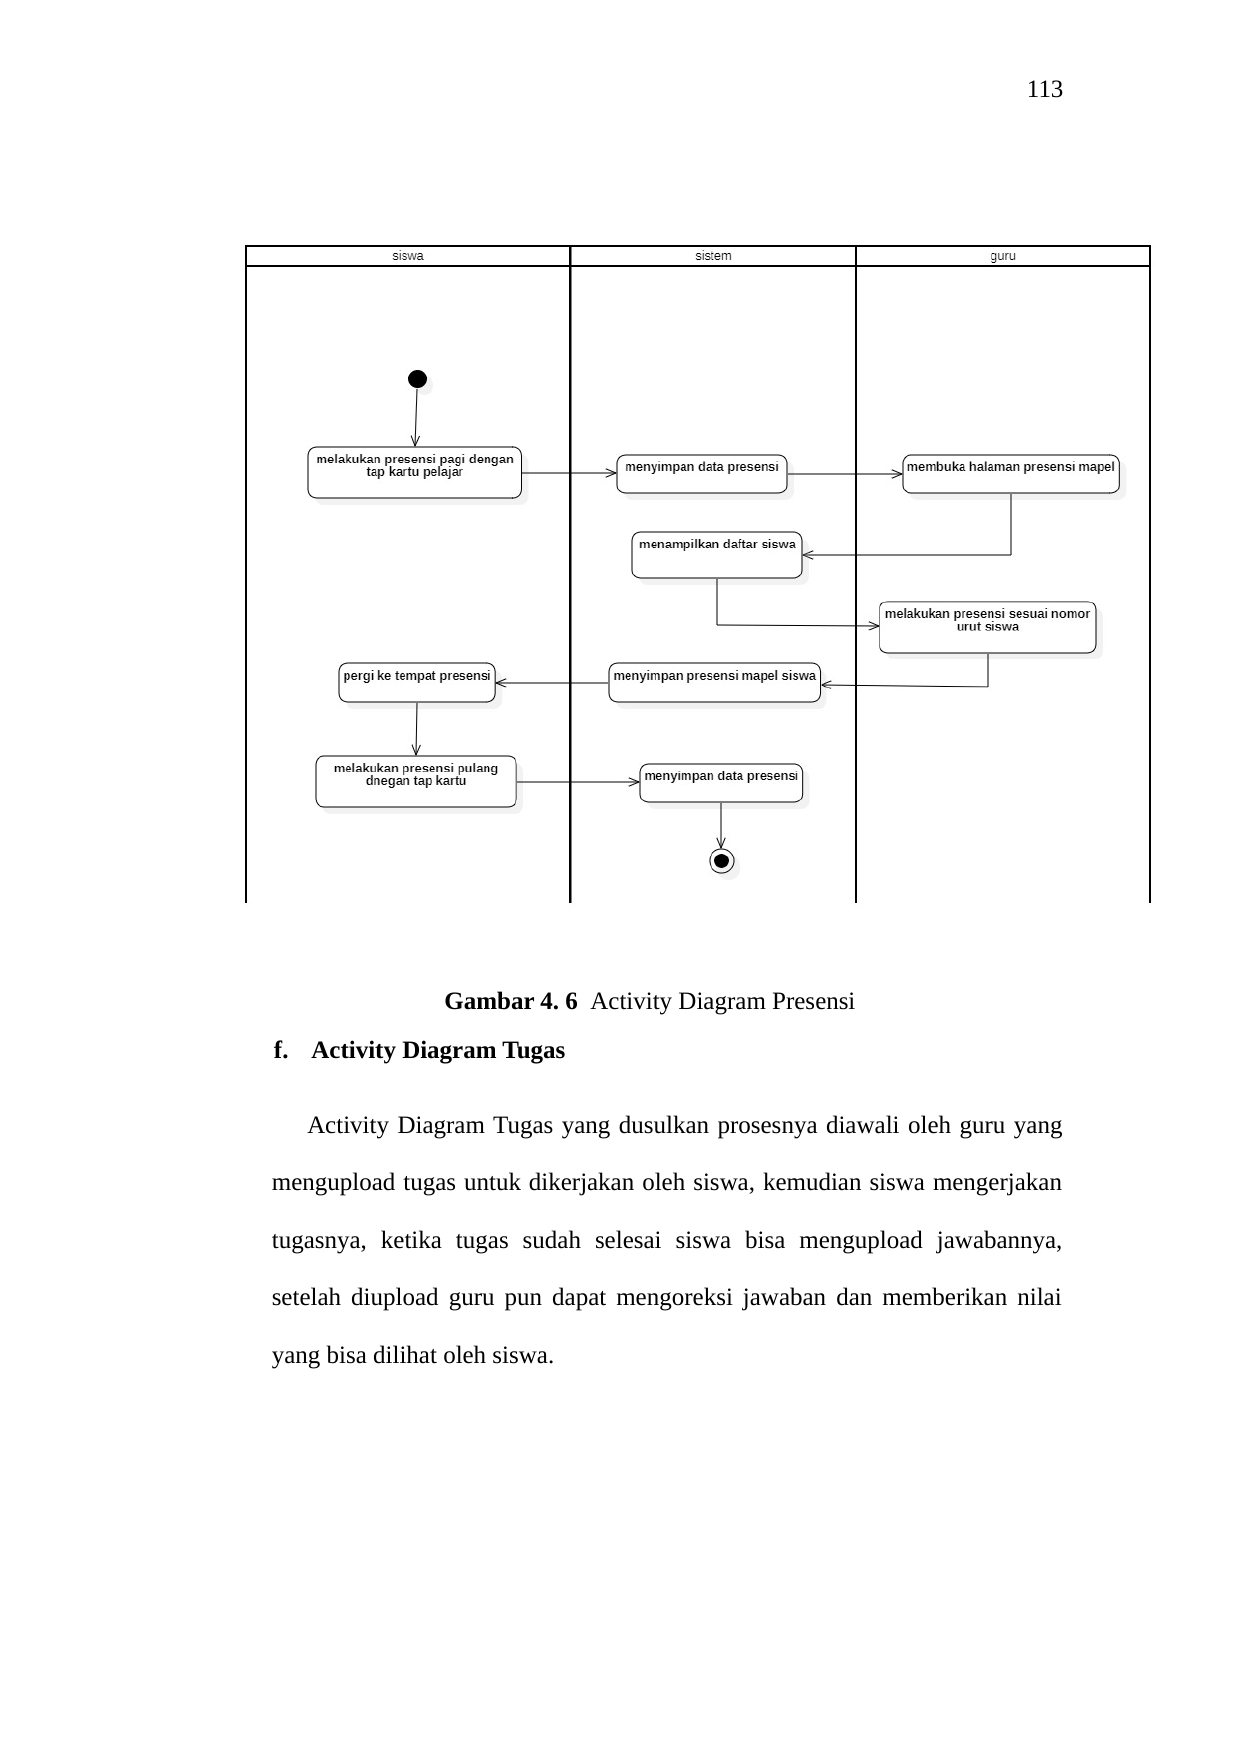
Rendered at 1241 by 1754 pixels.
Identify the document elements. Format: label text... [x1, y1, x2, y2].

text Gambar 4. 6 Activity Diagram Presensi [236, 986, 1063, 1015]
picture [236, 236, 1188, 941]
list Activity Diagram Tugas [274, 1036, 1063, 1064]
text Activity Diagram Tugas yang dusulkan prosesnya diawali oleh guru yang mengupload tugas untuk dikerjakan oleh siswa, kemudian siswa mengerjakan tugasnya, ketika tugas sudah selesai siswa bisa mengupload jawabannya, setelah diupload guru pun dapat mengoreksi jawaban dan memberikan nilai yang bisa dilihat oleh siswa. [272, 1110, 1063, 1368]
